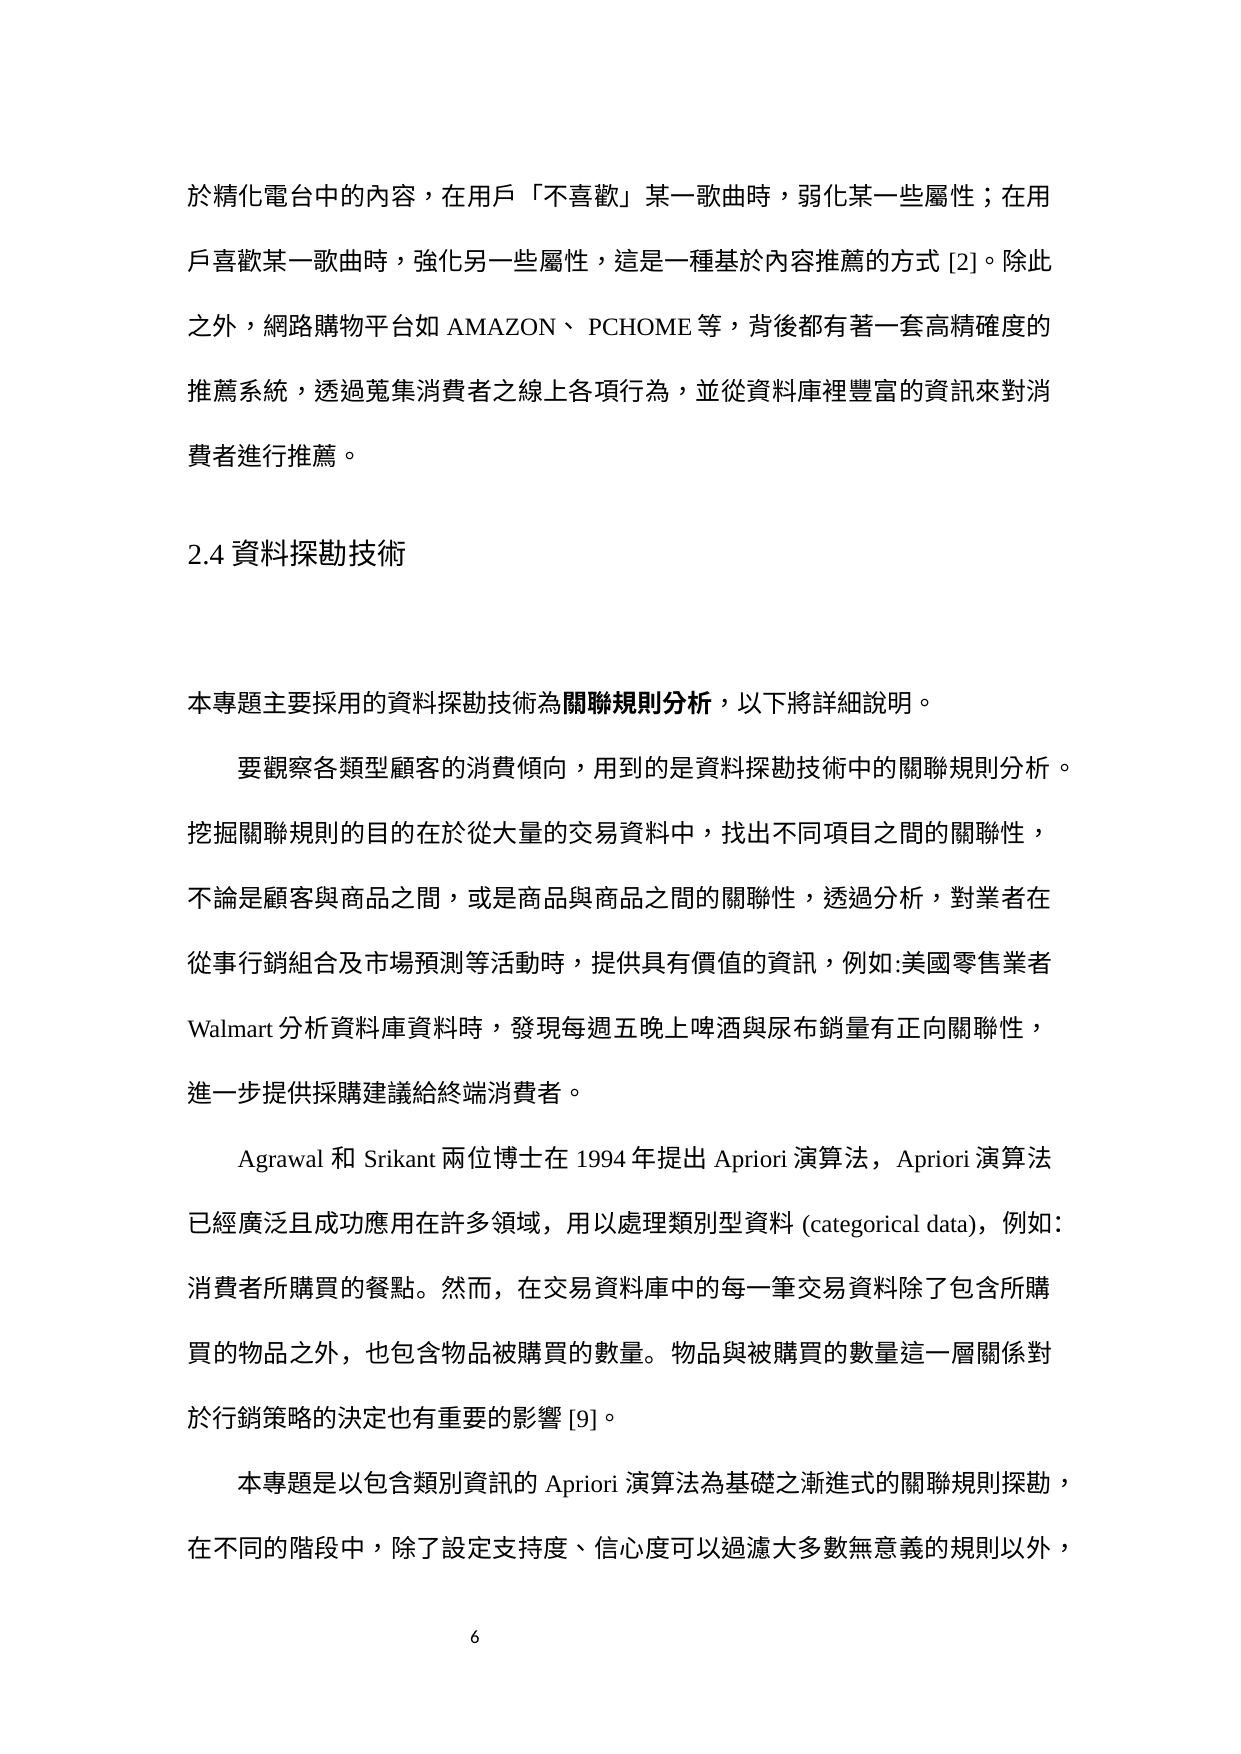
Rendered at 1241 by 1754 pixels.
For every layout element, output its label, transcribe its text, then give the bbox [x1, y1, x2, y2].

text 要觀察各類型顧客的消費傾向，用到的是資料探勘技術中的關聯規則分析。挖掘關聯規則的目的在於從大量的交易資料中，找出不同項目之間的關聯性，不論是顧客與商品之間，或是商品與商品之間的關聯性，透過分析，對業者在從事行銷組合及市場預測等活動時，提供具有價值的資訊，例如:美國零售業者Walmart分析資料庫資料時，發現每週五晚上啤酒與尿布銷量有正向關聯性，進一步提供採購建議給終端消費者。 [187, 734, 1053, 1124]
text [187, 162, 1053, 487]
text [187, 1449, 1053, 1579]
text Agrawal 和 Srikant兩位博士在1994年提出Apriori演算法，Apriori演算法已經廣泛且成功應用在許多領域，用以處理類別型資料 (categorical data)，例如：消費者所購買的餐點。然而，在交易資料庫中的每一筆交易資料除了包含所購買的物品之外，也包含物品被購買的數量。物品與被購買的數量這一層關係對於行銷策略的決定也有重要的影響 [9]。 [187, 1124, 1053, 1449]
subtitle 2.4 資料探勘技術 [187, 519, 1053, 584]
text 本專題主要採用的資料探勘技術為關聯規則分析，以下將詳細說明。 [187, 669, 1053, 734]
